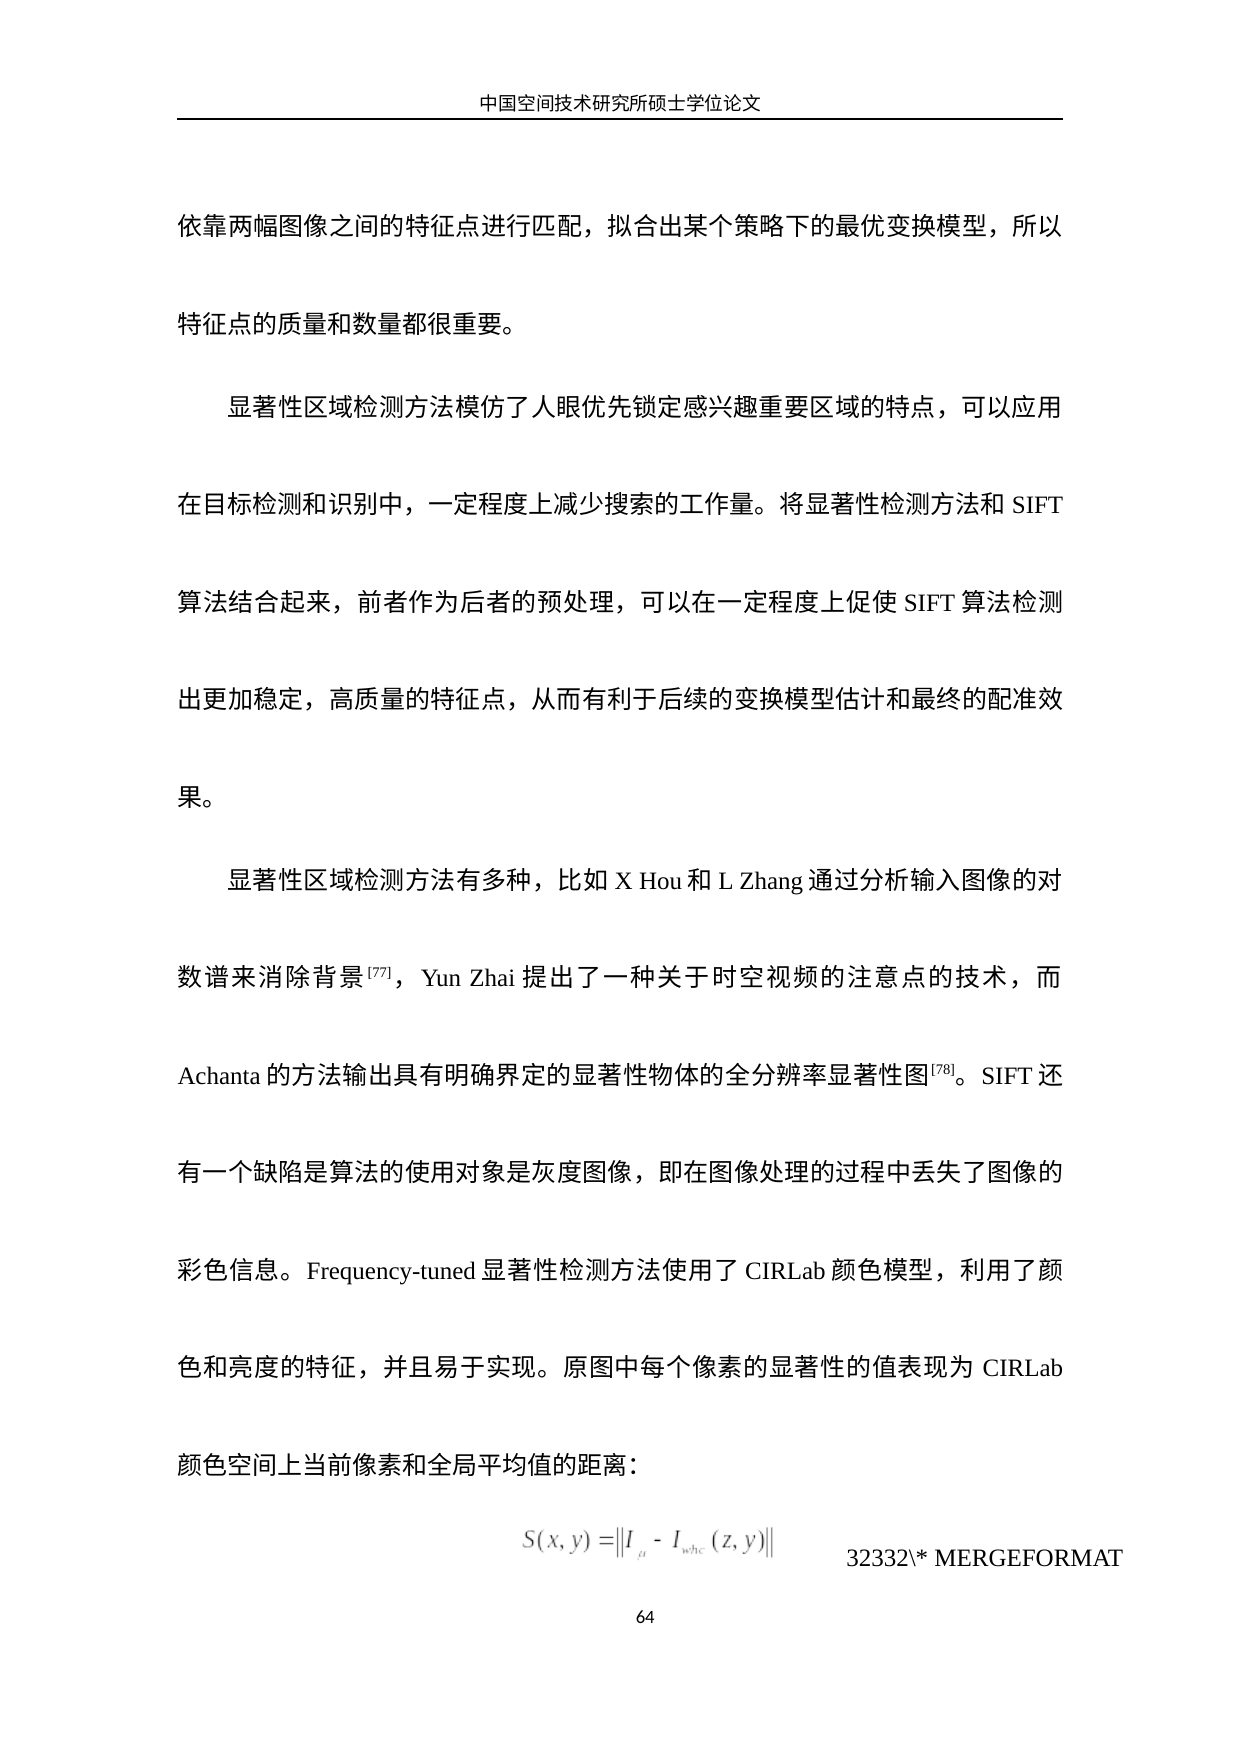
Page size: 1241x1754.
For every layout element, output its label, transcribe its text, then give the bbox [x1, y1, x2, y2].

text 显著性区域检测方法有多种，比如X Hou和L Zhang通过分析输入图像的对数谱来消除背景[78]，Yun Zhai提出了一种关于时空视频的注意点的技术，而Achanta的方法输出具有明确界定的显著性物体的全分辨率显著性图[79]。SIFT还有一个缺陷是算法的使用对象是灰度图像，即在图像处理的过程中丢失了图像的彩色信息。Frequency-tuned显著性检测方法使用了CIRLab颜色模型，利用了颜色和亮度的特征，并且易于实现。原图中每个像素的显著性的值表现为CIRLab颜色空间上当前像素和全局平均值的距离： [177, 846, 1063, 1496]
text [177, 192, 1063, 355]
text 显著性区域检测方法模仿了人眼优先锁定感兴趣重要区域的特点，可以应用在目标检测和识别中，一定程度上减少搜索的工作量。将显著性检测方法和SIFT算法结合起来，前者作为后者的预处理，可以在一定程度上促使SIFT算法检测出更加稳定，高质量的特征点，从而有利于后续的变换模型估计和最终的配准效果。 [177, 373, 1063, 828]
